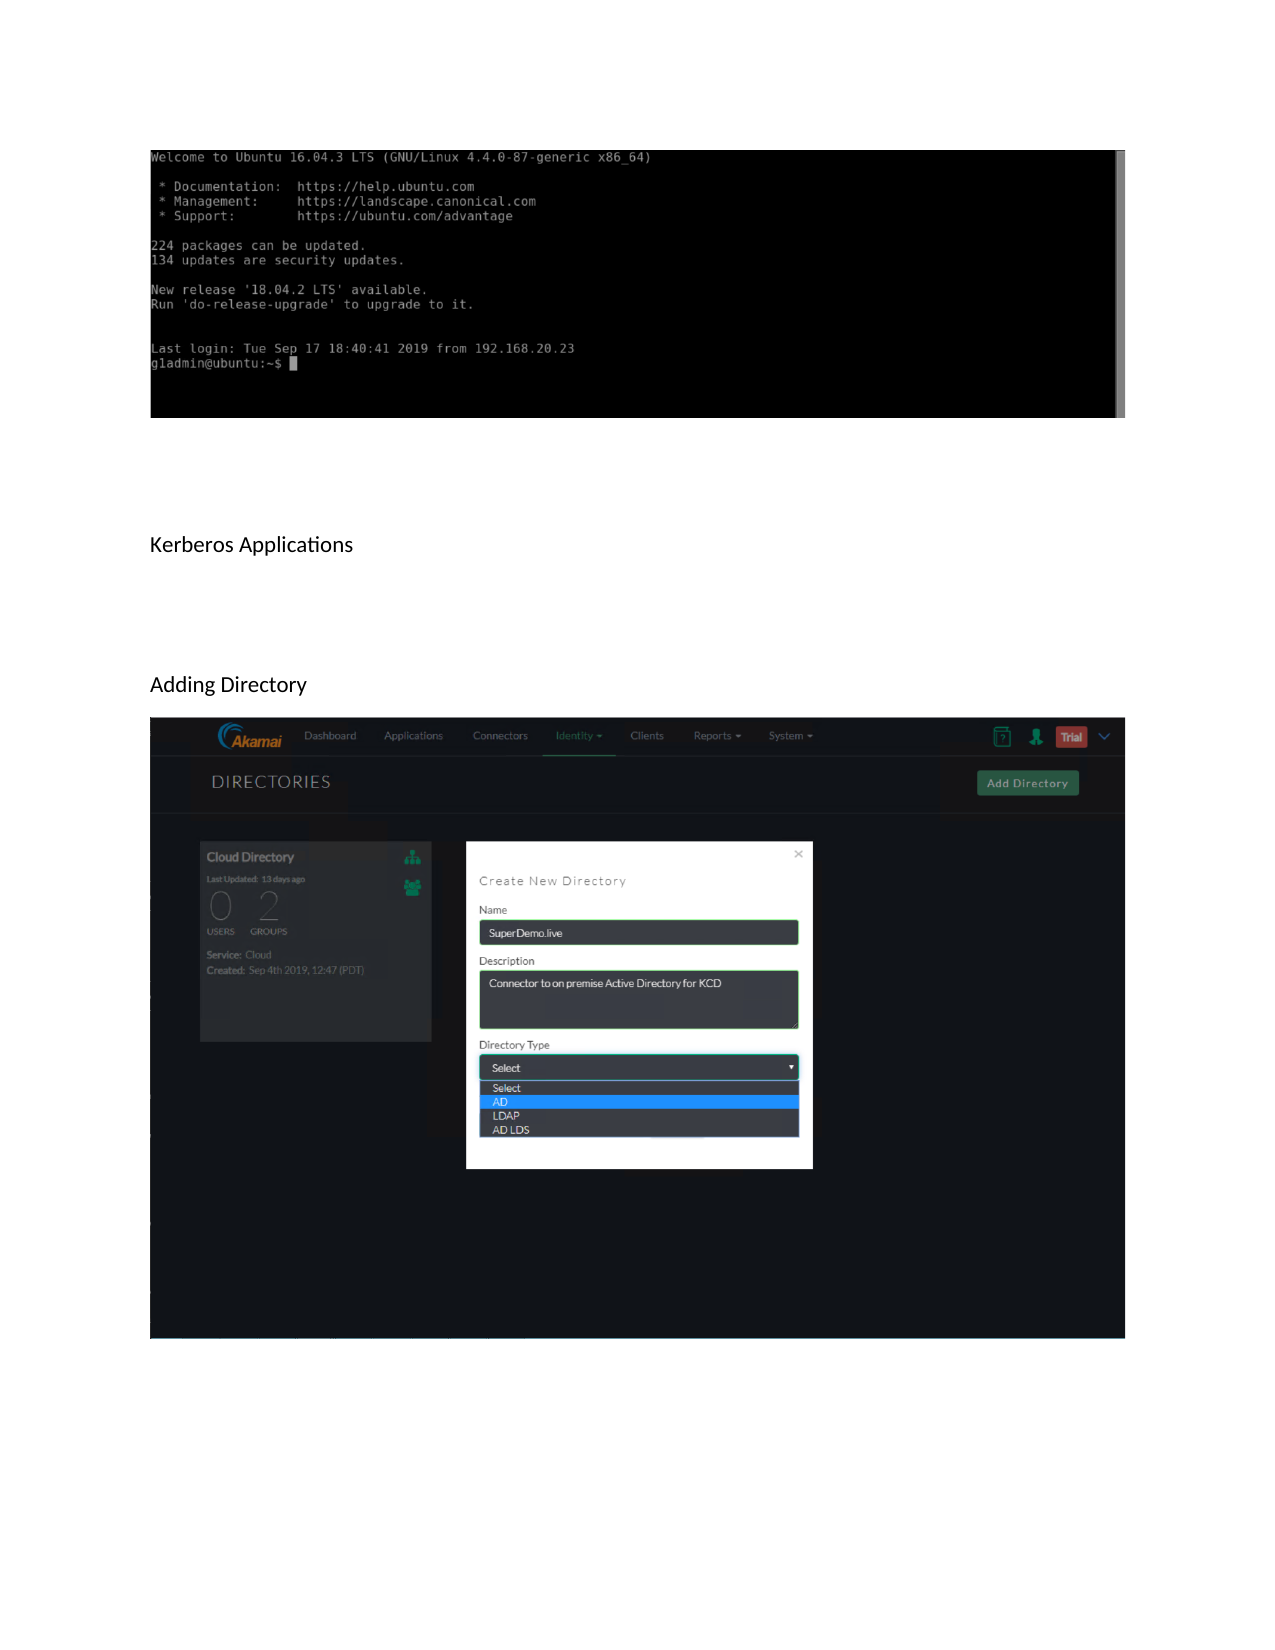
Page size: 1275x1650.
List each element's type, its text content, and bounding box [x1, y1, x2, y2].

text Adding Directory [150, 671, 1125, 698]
text Kerberos Applications [150, 530, 1125, 558]
picture [150, 717, 1125, 1339]
picture [150, 150, 1125, 418]
